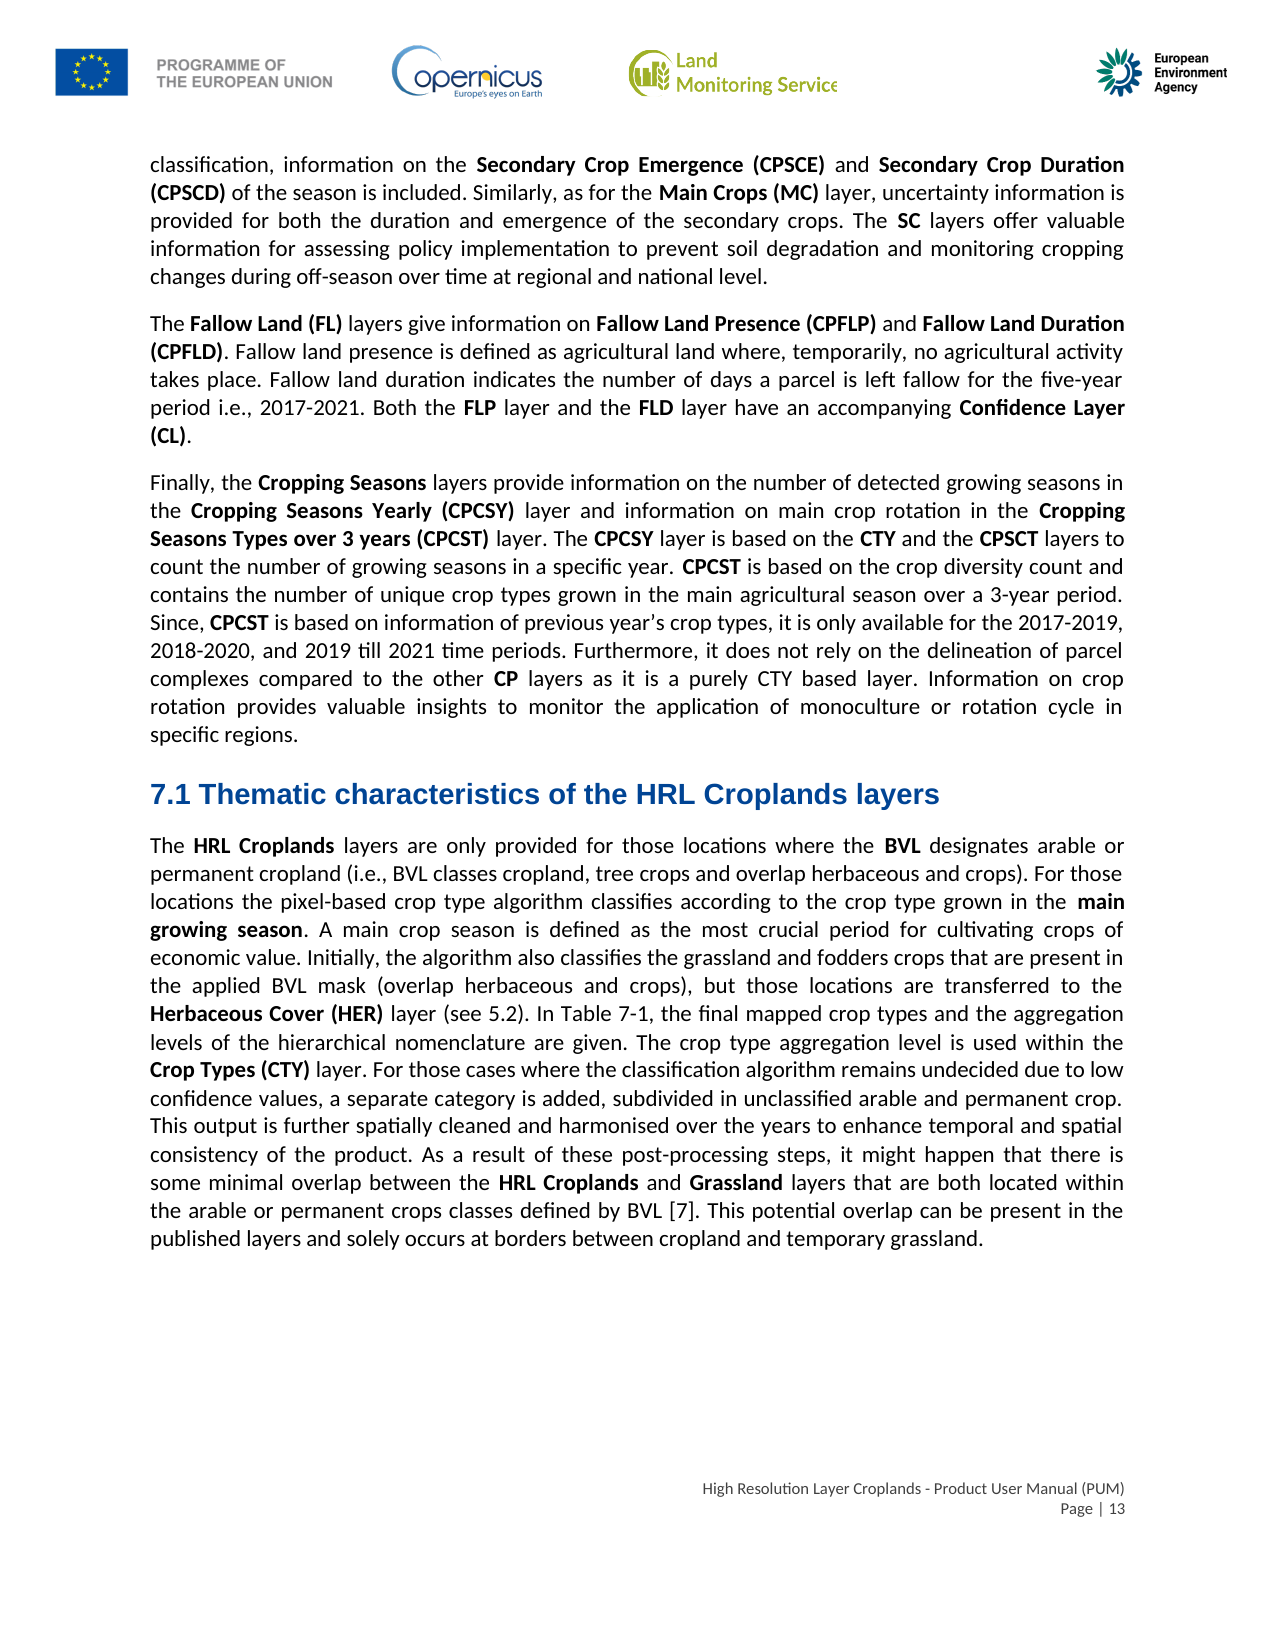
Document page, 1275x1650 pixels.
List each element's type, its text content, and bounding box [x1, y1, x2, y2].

text The Fallow Land (FL) layers give information on Fallow Land Presence (CPFLP) and Fallow Land Duration (CPFLD). Fallow land presence is defined as agricultural land where, temporarily, no agricultural activity takes place. Fallow land duration indicates the number of days a parcel is left fallow for the five-year period i.e., 2017-2021. Both the FLP layer and the FLD layer have an accompanying Confidence Layer (CL). [150, 309, 1125, 449]
picture [1094, 46, 1228, 97]
picture [371, 15, 560, 130]
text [150, 150, 1125, 290]
text Finally, the Cropping Seasons layers provide information on the number of detected growing seasons in the Cropping Seasons Yearly (CPCSY) layer and information on main crop rotation in the Cropping Seasons Types over 3 years (CPCST) layer. The CPCSY layer is based on the CTY and the CPSCT layers to count the number of growing seasons in a specific year. CPCST is based on the crop diversity count and contains the number of unique crop types grown in the main agricultural season over a 3-year period. Since, CPCST is based on information of previous year’s crop types, it is only available for the 2017-2019, 2018-2020, and 2019 till 2021 time periods. Furthermore, it does not rely on the delineation of parcel complexes compared to the other CP layers as it is a purely CTY based layer. Information on crop rotation provides valuable insights to monitor the application of monoculture or rotation cycle in specific regions. [150, 468, 1125, 748]
picture [29, 21, 351, 124]
text The HRL Croplands layers are only provided for those locations where the BVL designates arable or permanent cropland (i.e., BVL classes cropland, tree crops and overlap herbaceous and crops). For those locations the pixel-based crop type algorithm classifies according to the crop type grown in the main growing season. A main crop season is defined as the most crucial period for cultivating crops of economic value. Initially, the algorithm also classifies the grassland and fodders crops that are present in the applied BVL mask (overlap herbaceous and crops), but those locations are transferred to the Herbaceous Cover (HER) layer (see 5.2). In Table 7-1, the final mapped crop types and the aggregation levels of the hierarchical nomenclature are given. The crop type aggregation level is used within the Crop Types (CTY) layer. For those cases where the classification algorithm remains undecided due to low confidence values, a separate category is added, subdivided in unclassified arable and permanent crop. This output is further spatially cleaned and harmonised over the years to enhance temporal and spatial consistency of the product. As a result of these post-processing steps, it might happen that there is some minimal overlap between the HRL Croplands and Grassland layers that are both located within the arable or permanent crops classes defined by BVL [7]. This potential overlap can be present in the published layers and solely occurs at borders between cropland and temporary grassland. [150, 831, 1125, 1252]
picture [628, 50, 837, 97]
subtitle 7.1 Thematic characteristics of the HRL Croplands layers [150, 777, 1125, 811]
